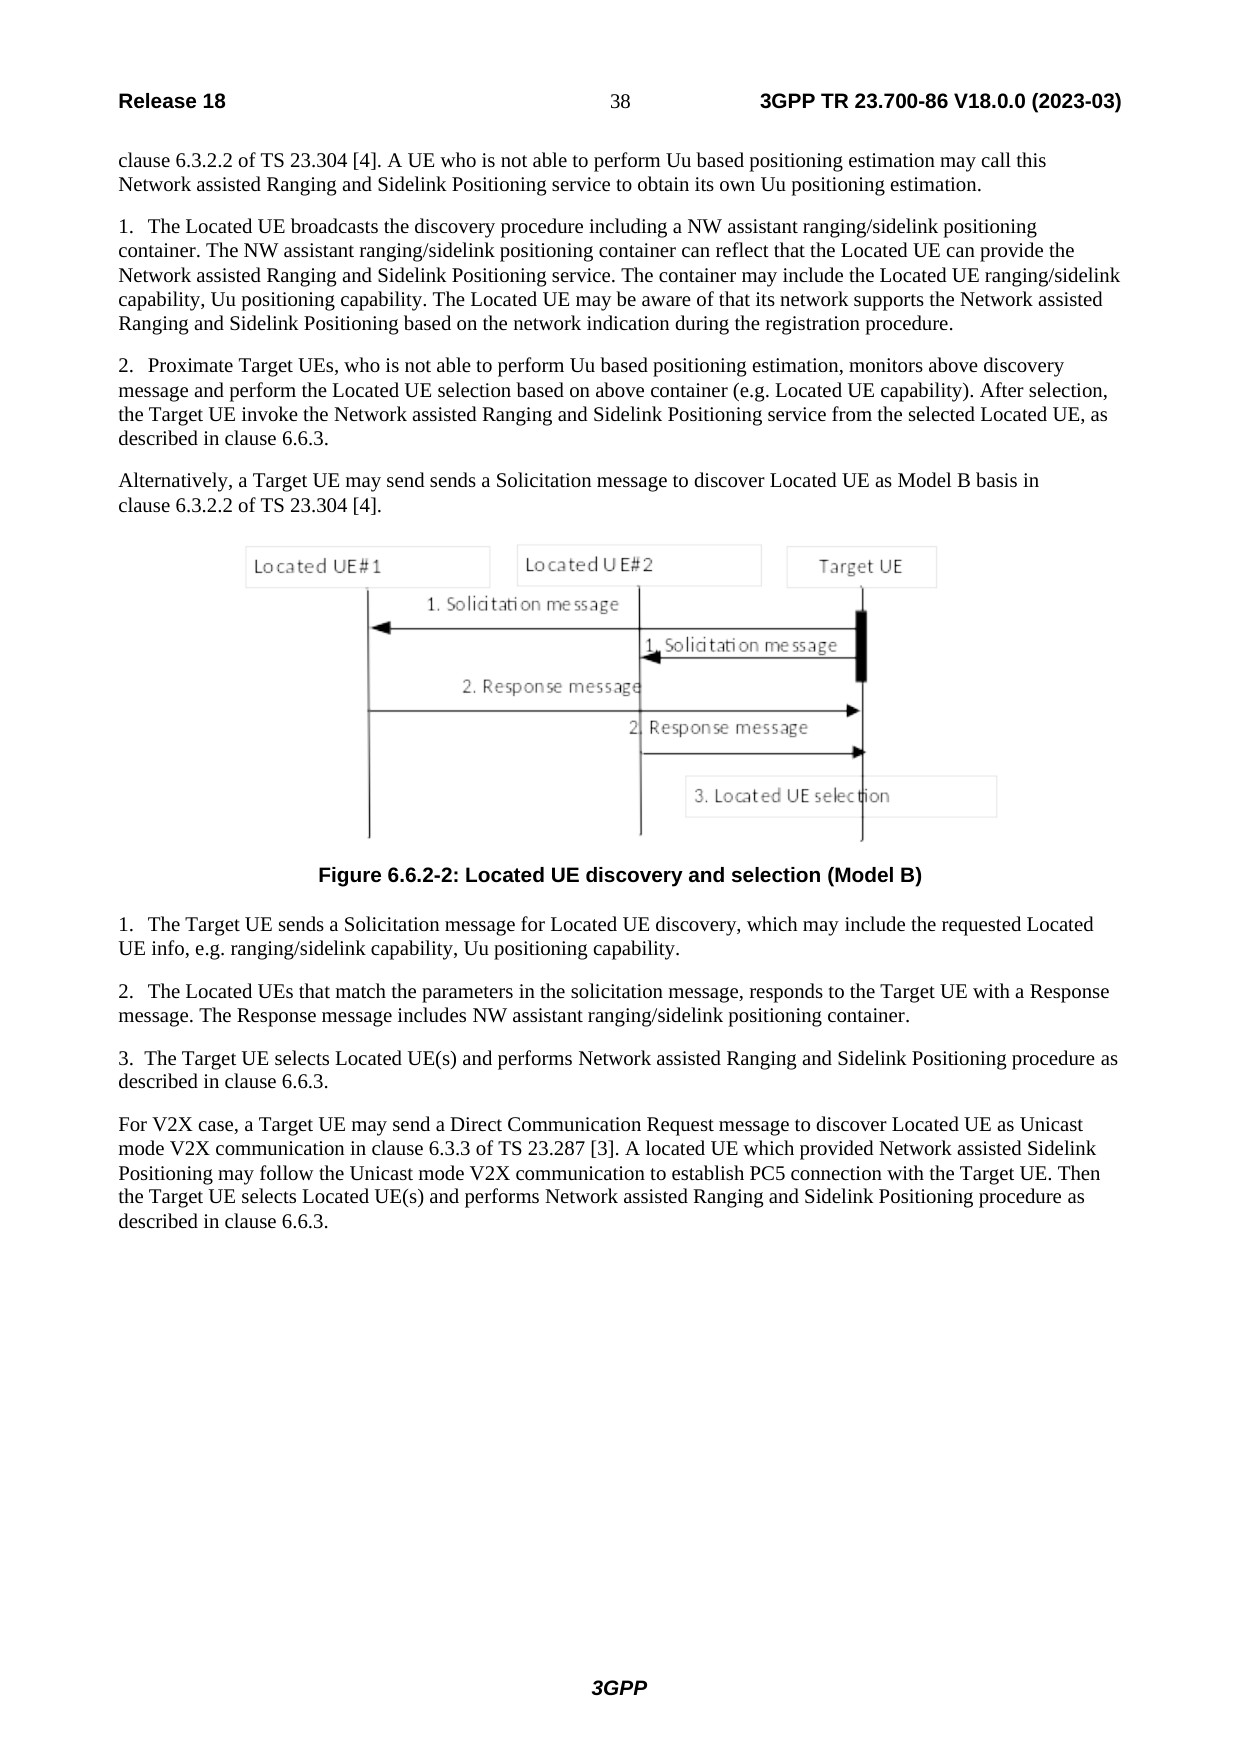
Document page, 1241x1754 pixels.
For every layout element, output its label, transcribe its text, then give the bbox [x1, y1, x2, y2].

text 1. The Target UE sends a Solicitation message for Located UE discovery, which may include the requested Located UE info, e.g. ranging/sidelink capability, Uu positioning capability. [118, 912, 1122, 960]
text 2. Proximate Target UEs, who is not able to perform Uu based positioning estimation, monitors above discovery message and perform the Located UE selection based on above container (e.g. Located UE capability). After selection, the Target UE invoke the Network assisted Ranging and Sidelink Positioning service from the selected Located UE, as described in clause 6.6.3. [118, 353, 1122, 450]
text Figure 6.6.2-2: Located UE discovery and selection (Model B) [118, 863, 1122, 887]
text For V2X case, a Target UE may send a Direct Communication Request message to discover Located UE as Unicast mode V2X communication in clause 6.3.3 of TS 23.287 [3]. A located UE which provided Network assisted Sidelink Positioning may follow the Unicast mode V2X communication to establish PC5 connection with the Target UE. Then the Target UE selects Located UE(s) and performs Network assisted Ranging and Sidelink Positioning procedure as described in clause 6.6.3. [118, 1112, 1122, 1233]
text 1. The Located UE broadcasts the discovery procedure including a NW assistant ranging/sidelink positioning container. The NW assistant ranging/sidelink positioning container can reflect that the Located UE can provide the Network assisted Ranging and Sidelink Positioning service. The container may include the Located UE ranging/sidelink capability, Uu positioning capability. The Located UE may be aware of that its network supports the Network assisted Ranging and Sidelink Positioning based on the network indication during the registration procedure. [118, 214, 1122, 335]
text 2. The Located UEs that match the parameters in the solicitation message, responds to the Target UE with a Response message. The Response message includes NW assistant ranging/sidelink positioning container. [118, 978, 1122, 1027]
text Alternatively, a Target UE may send sends a Solicitation message to discover Located UE as Model B basis in clause 6.3.2.2 of TS 23.304 [4]. [118, 468, 1122, 517]
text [118, 147, 1122, 196]
text 3. The Target UE selects Located UE(s) and performs Network assisted Ranging and Sidelink Positioning procedure as described in clause 6.6.3. [118, 1045, 1122, 1093]
